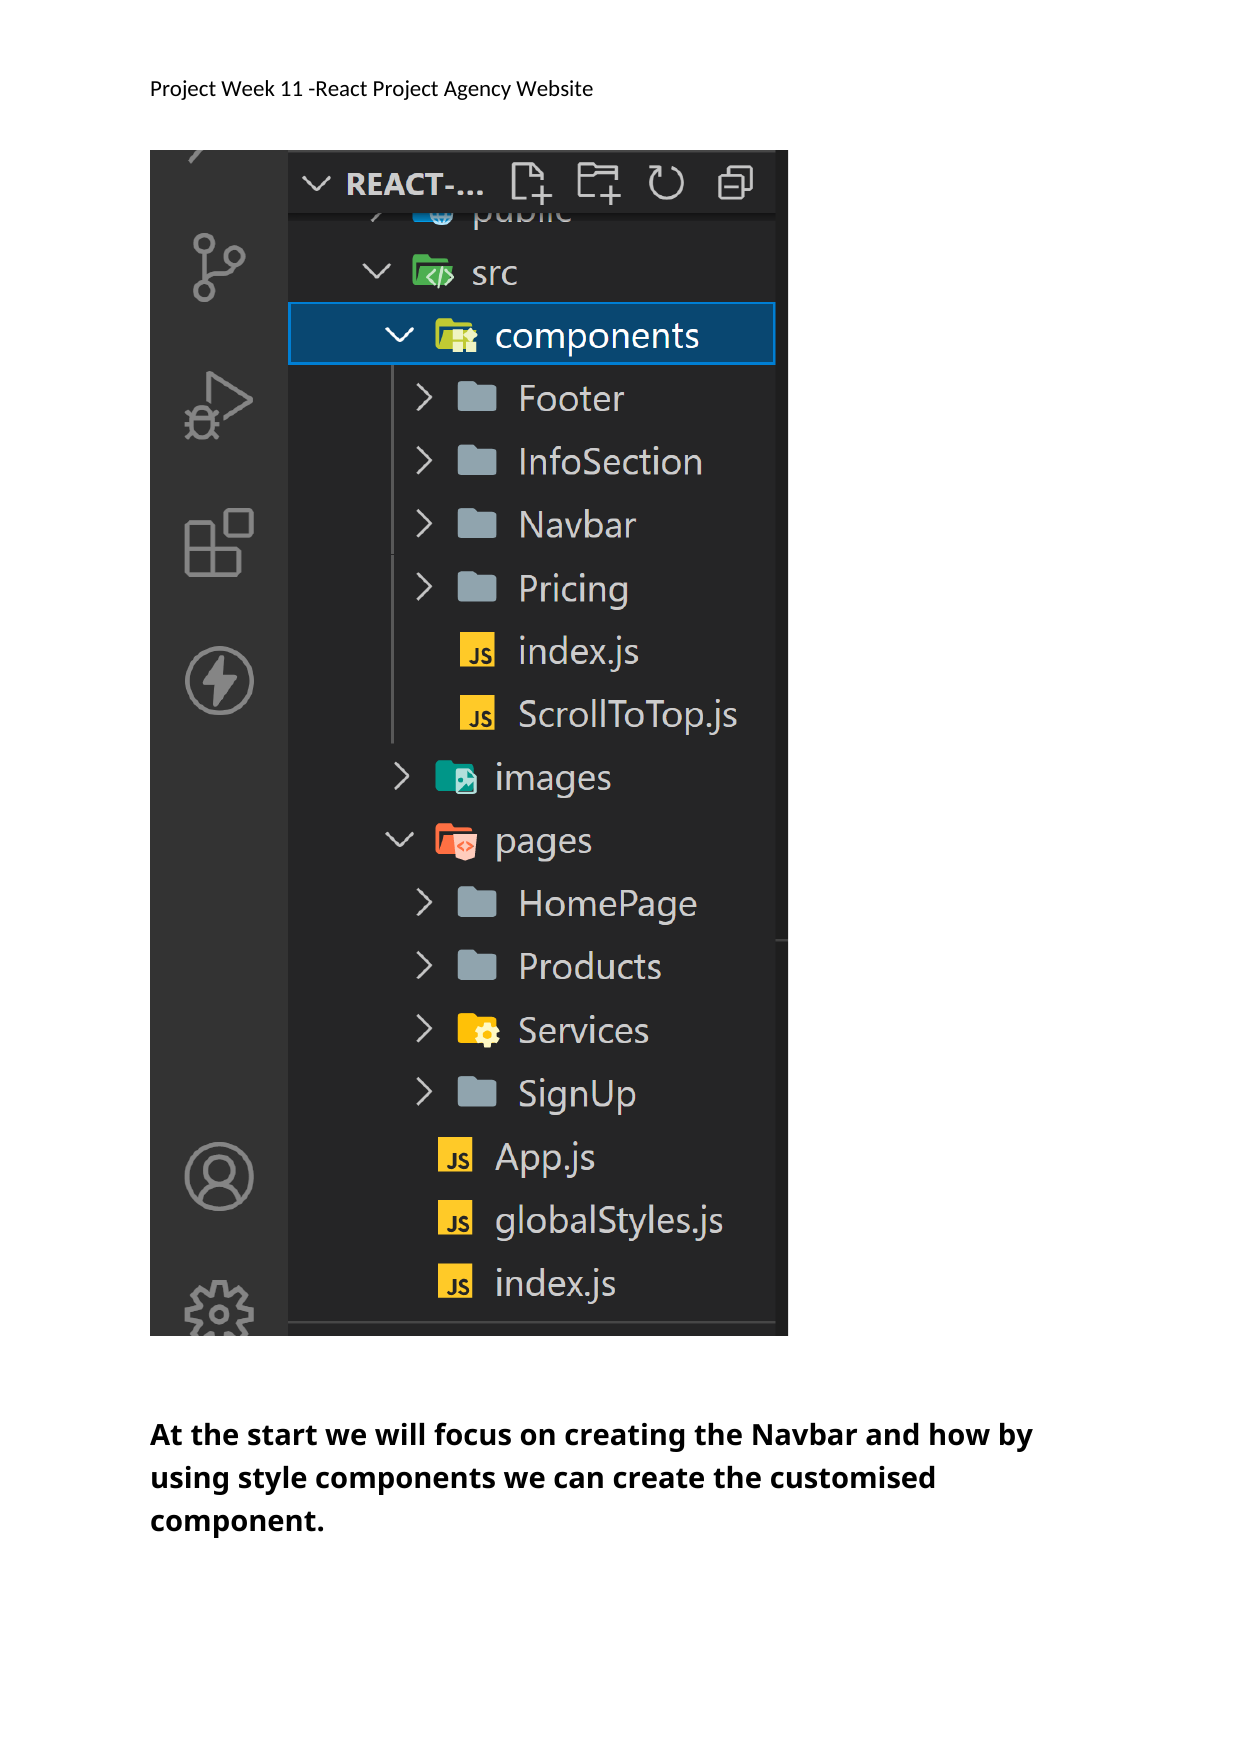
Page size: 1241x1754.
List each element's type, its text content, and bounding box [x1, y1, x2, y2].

text At the start we will focus on creating the Navbar and how by using style components we can create the customised component. [150, 1414, 1090, 1539]
picture [150, 150, 789, 1336]
